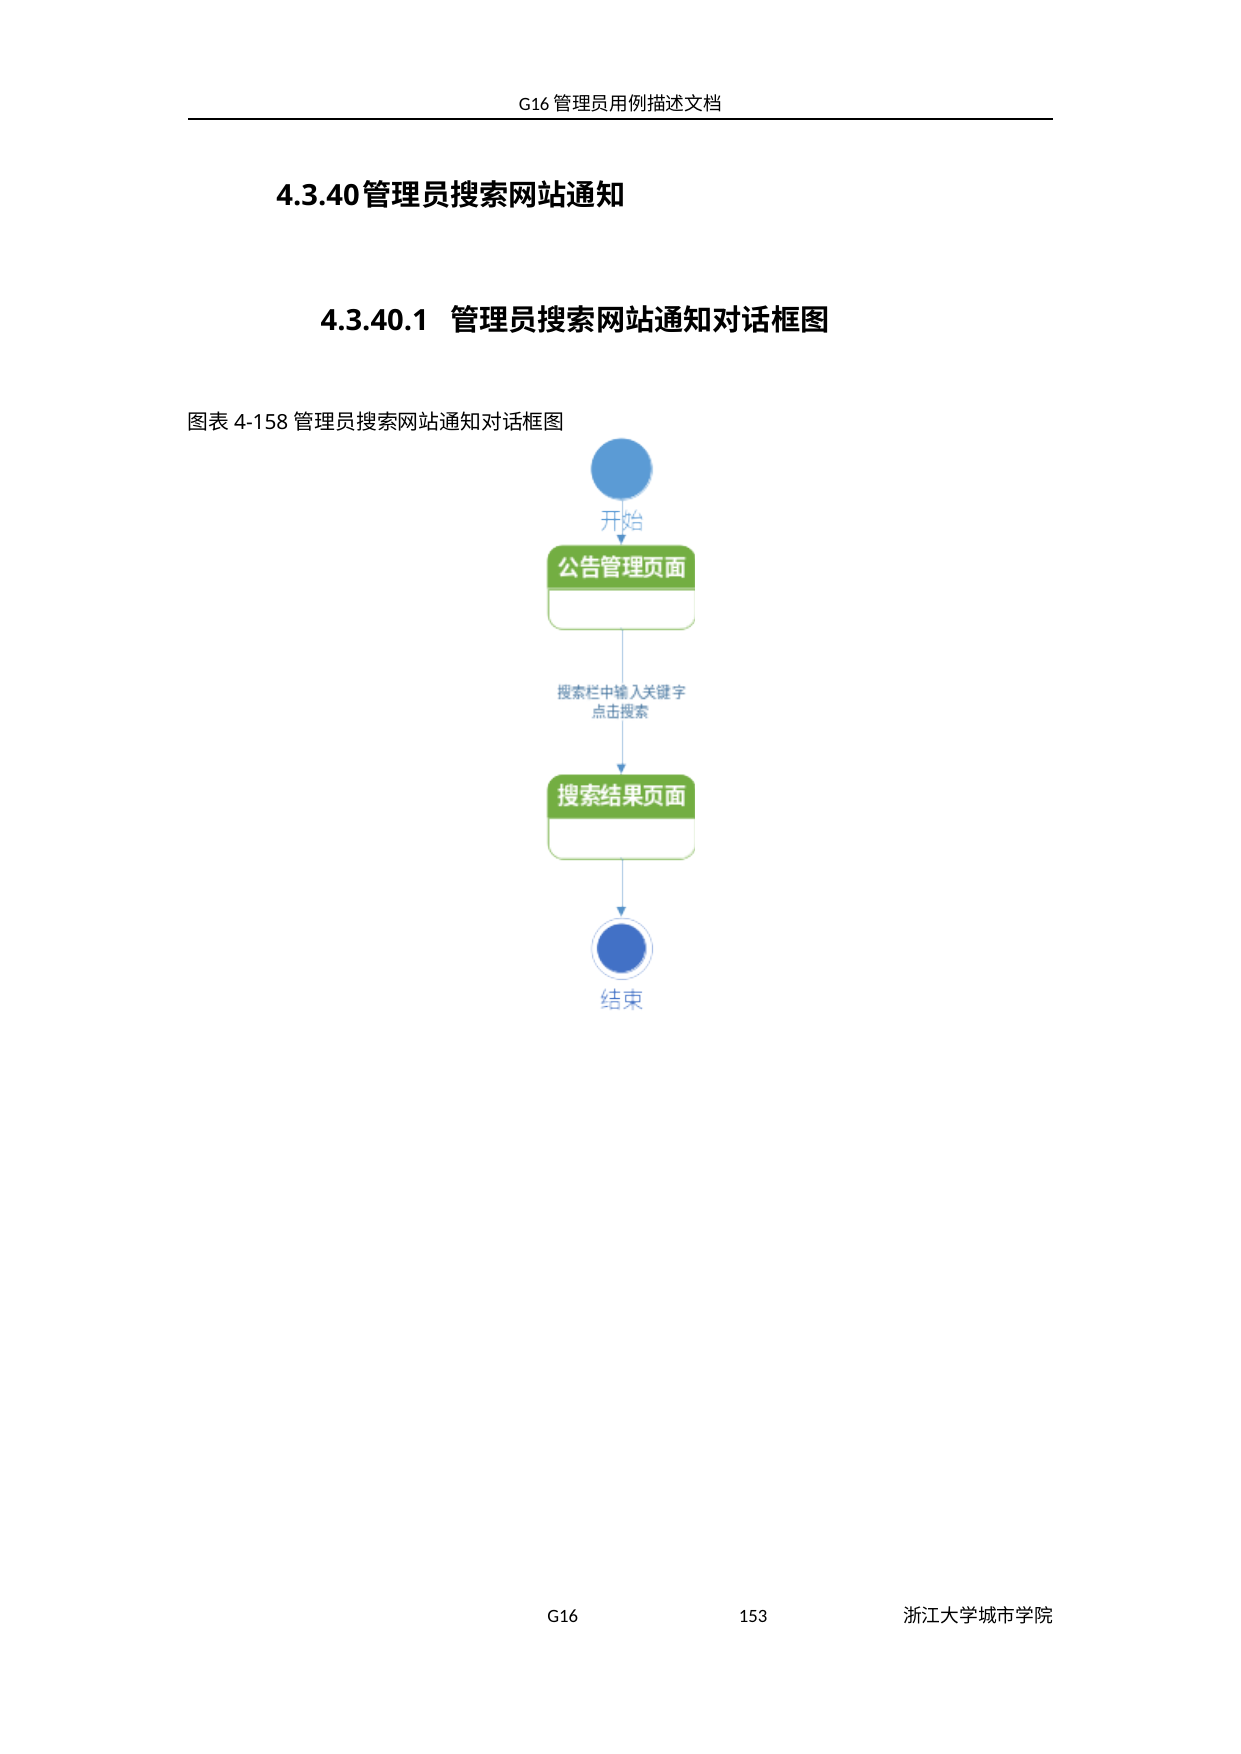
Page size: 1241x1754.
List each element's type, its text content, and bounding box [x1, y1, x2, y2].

subtitle 管理员搜索网站通知对话框图 [320, 285, 1053, 350]
subtitle 管理员搜索网站通知 [276, 160, 1053, 225]
